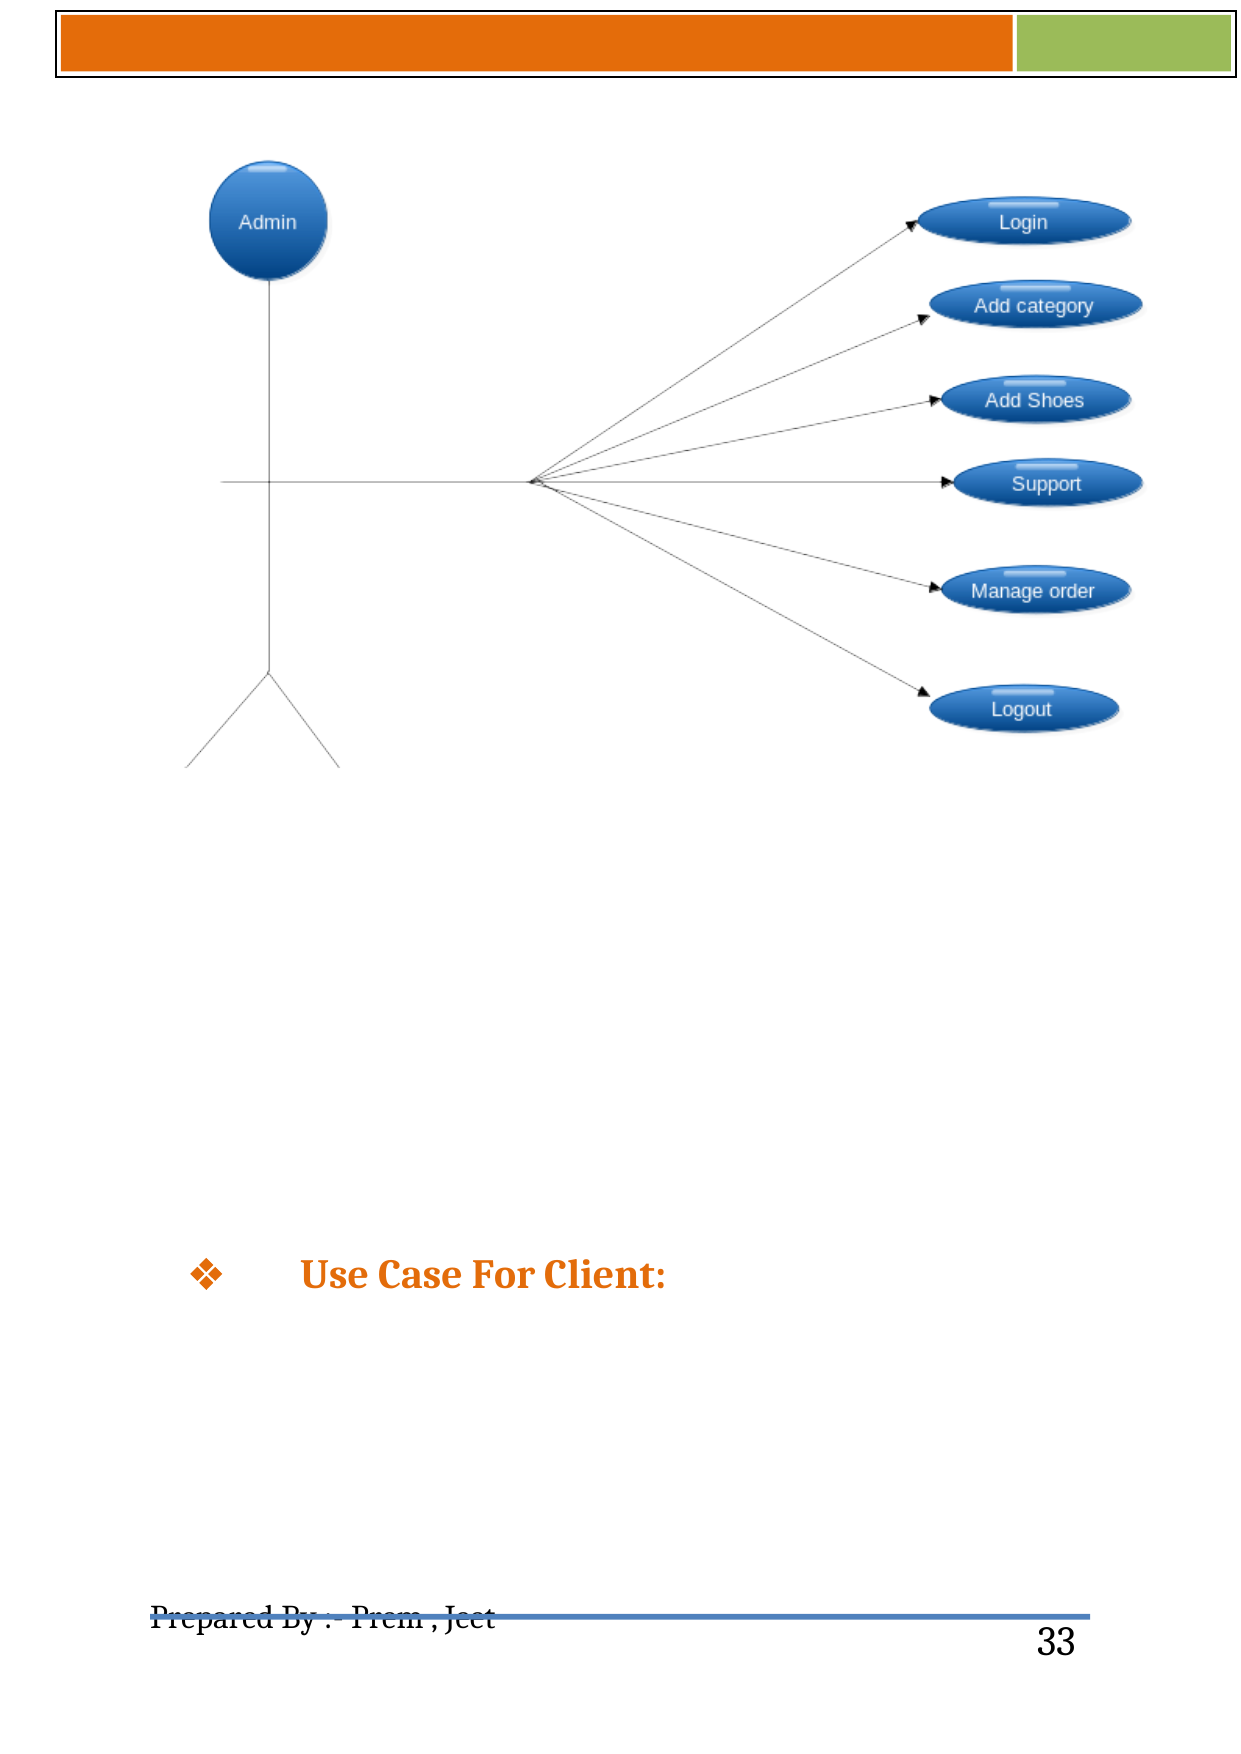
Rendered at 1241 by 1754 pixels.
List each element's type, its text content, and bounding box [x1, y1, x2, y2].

list Use Case For Client: [187, 1251, 1090, 1299]
